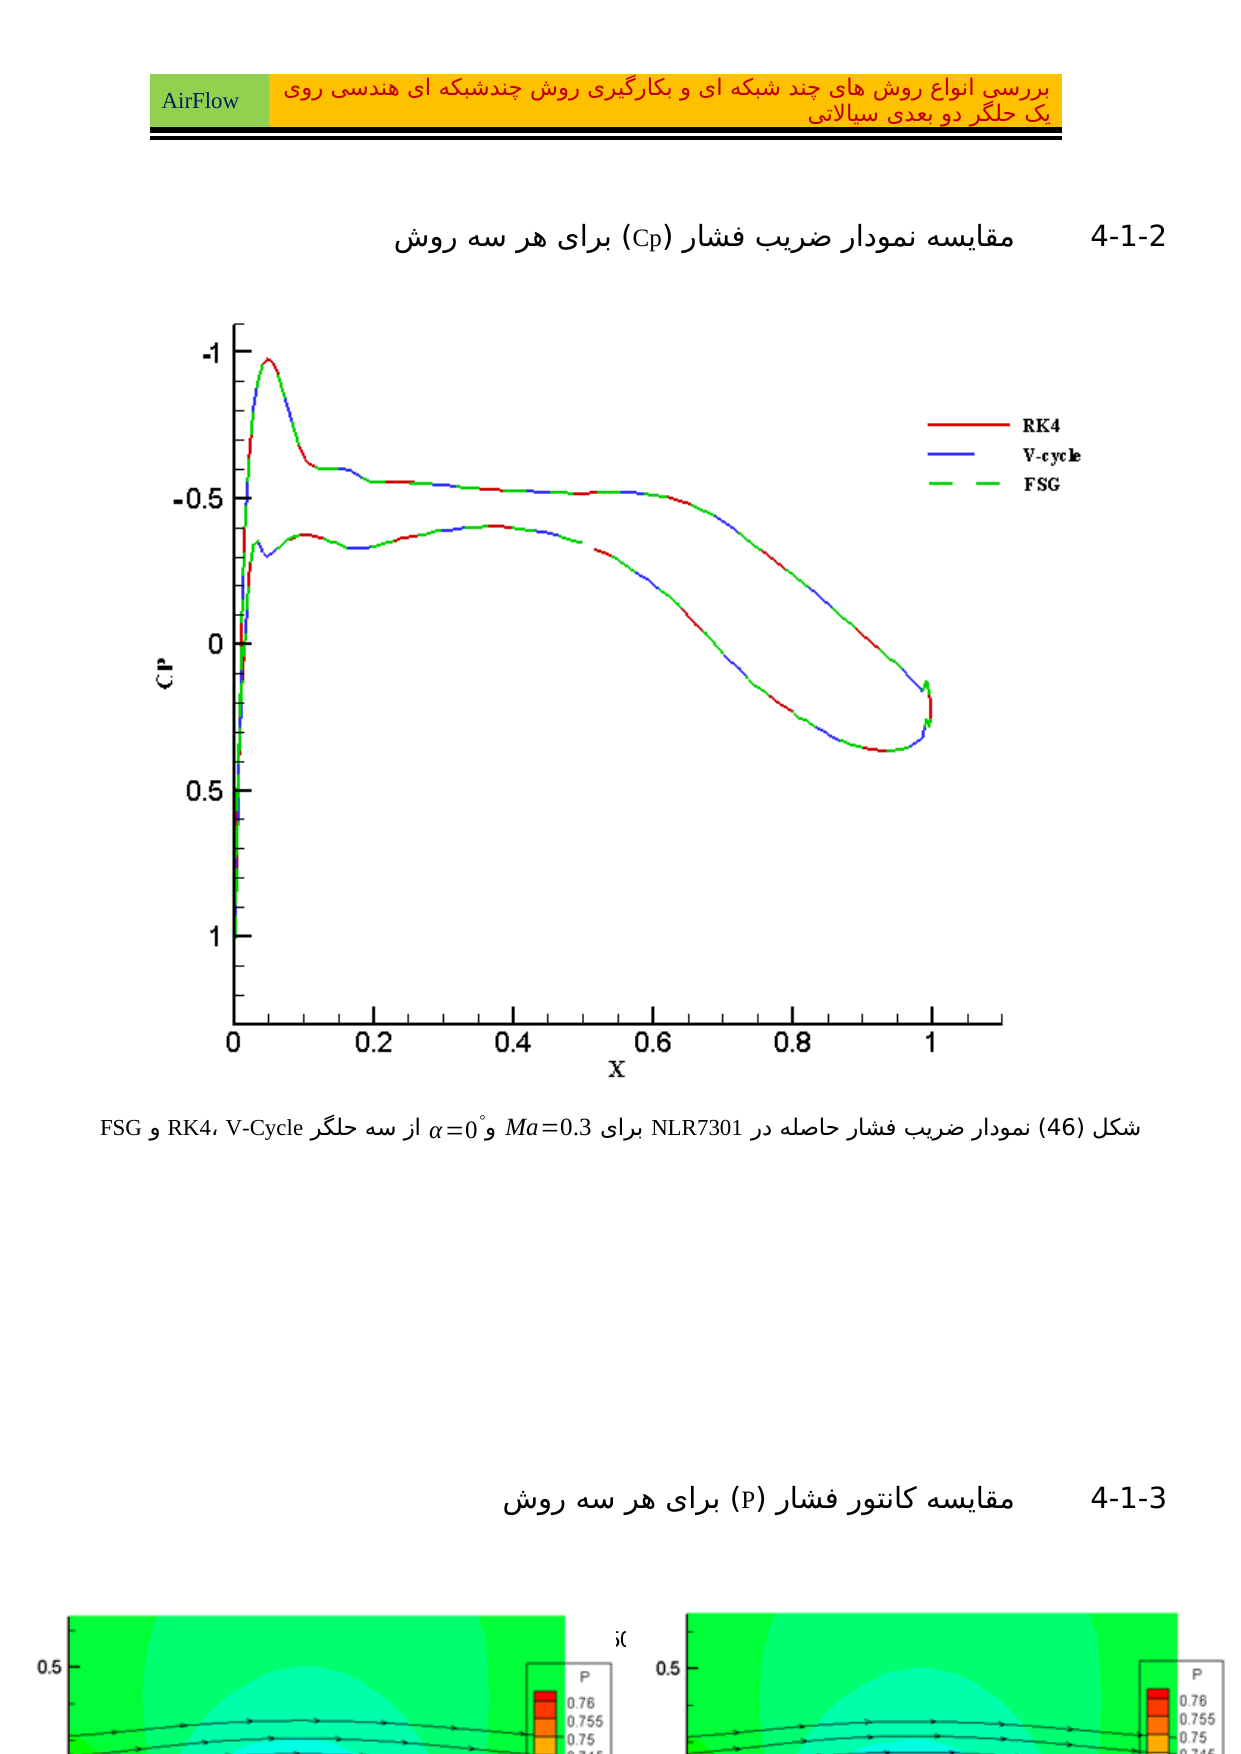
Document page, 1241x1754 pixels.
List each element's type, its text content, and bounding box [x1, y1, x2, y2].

list مقایسه نمودار ضریب فشار (Cp) برای هر سه روش [150, 219, 1090, 253]
picture [150, 303, 1090, 1089]
list مقایسه کانتور فشار (P) برای هر سه روش [150, 1482, 1090, 1516]
picture [626, 1597, 1231, 1754]
picture [10, 1606, 616, 1754]
